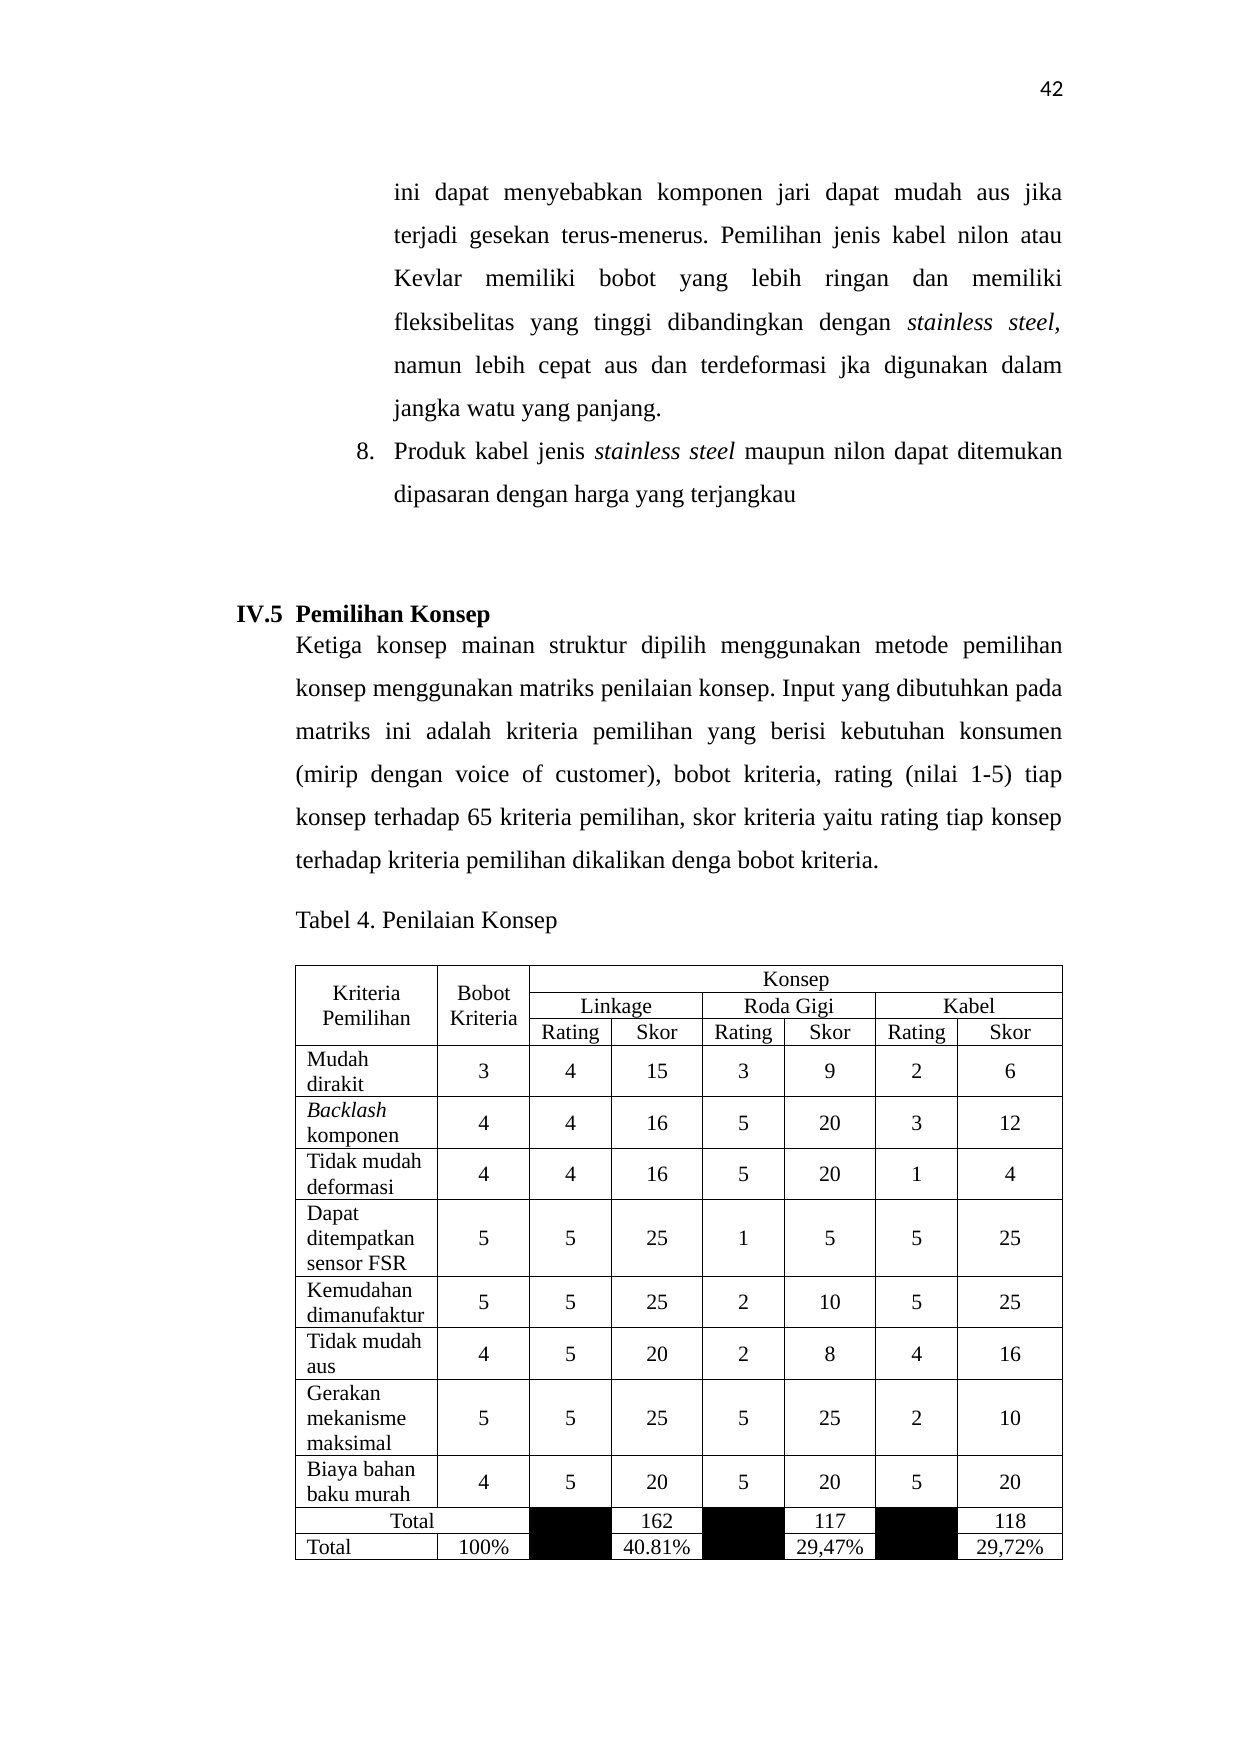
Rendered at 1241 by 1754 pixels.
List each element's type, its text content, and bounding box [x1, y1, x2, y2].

table_cell Tidak mudah aus [296, 1328, 437, 1378]
table_cell 40.81% [612, 1534, 702, 1559]
table_cell 20 [612, 1456, 702, 1507]
table_cell 3 [438, 1046, 529, 1096]
table_cell 3 [876, 1097, 957, 1147]
table_cell 10 [958, 1380, 1062, 1455]
table_cell 4 [438, 1456, 529, 1507]
table_cell 20 [612, 1328, 702, 1378]
table_cell [703, 1534, 784, 1559]
table_cell 5 [530, 1456, 611, 1507]
table_cell Rating [876, 1019, 957, 1044]
table_cell [703, 1508, 784, 1533]
table_cell 1 [703, 1200, 784, 1276]
table_cell Total persentase [296, 1534, 437, 1559]
table_cell Mudah dirakit [296, 1046, 437, 1096]
table_cell 25 [612, 1380, 702, 1455]
table_cell 2 [876, 1380, 957, 1455]
table_cell 5 [530, 1277, 611, 1327]
table_cell 12 [958, 1097, 1062, 1147]
table_cell 5 [530, 1200, 611, 1276]
table_cell 16 [958, 1328, 1062, 1378]
table_cell 5 [876, 1456, 957, 1507]
table_cell 16 [612, 1149, 702, 1199]
table_cell 8 [785, 1328, 875, 1378]
text Tabel 4. Penilaian Konsep [295, 905, 1063, 934]
table_cell 5 [438, 1277, 529, 1327]
text Ketiga konsep mainan struktur dipilih menggunakan metode pemilihan konsep menggunakan matriks penilaian konsep. Input yang dibutuhkan pada matriks ini adalah kriteria pemilihan yang berisi kebutuhan konsumen (mirip dengan voice of customer), bobot kriteria, rating (nilai 1-5) tiap konsep terhadap 65 kriteria pemilihan, skor kriteria yaitu rating tiap konsep terhadap kriteria pemilihan dikalikan denga bobot kriteria. [295, 630, 1063, 874]
table_cell 5 [876, 1277, 957, 1327]
table_cell Skor [958, 1019, 1062, 1044]
table_cell Tidak mudah deformasi [296, 1149, 437, 1199]
table_cell Backlash komponen [296, 1097, 437, 1147]
table_cell [530, 1534, 611, 1559]
table_cell Skor [612, 1019, 702, 1044]
table_cell Biaya bahan baku murah [296, 1456, 437, 1507]
table_cell 4 [530, 1097, 611, 1147]
table_cell 5 [703, 1456, 784, 1507]
table_cell 5 [703, 1380, 784, 1455]
table_cell 25 [612, 1200, 702, 1276]
table_header Kriteria Pemilihan [296, 966, 437, 1044]
table_header Konsep [530, 966, 1062, 992]
table_cell 25 [785, 1380, 875, 1455]
table_cell 25 [958, 1200, 1062, 1276]
table_cell [876, 1534, 957, 1559]
table_cell Kabel [876, 993, 1062, 1018]
table_cell Total [296, 1508, 529, 1533]
table_cell 4 [530, 1046, 611, 1096]
table_cell 5 [703, 1149, 784, 1199]
table_cell Kemudahan dimanufaktur [296, 1277, 437, 1327]
table_cell 5 [438, 1380, 529, 1455]
table_cell 20 [958, 1456, 1062, 1507]
table_cell 5 [785, 1200, 875, 1276]
table_cell 1 [876, 1149, 957, 1199]
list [356, 177, 1063, 422]
table_cell [530, 1508, 611, 1533]
table_cell 25 [958, 1277, 1062, 1327]
table_cell Skor [785, 1019, 875, 1044]
table_cell Rating [703, 1019, 784, 1044]
table_cell 25 [612, 1277, 702, 1327]
table_cell Rating [530, 1019, 611, 1044]
table_cell 5 [530, 1328, 611, 1378]
table_cell 4 [876, 1328, 957, 1378]
table_cell 20 [785, 1456, 875, 1507]
table_cell 10 [785, 1277, 875, 1327]
table_cell 4 [438, 1097, 529, 1147]
table_cell [876, 1508, 957, 1533]
table_cell Dapat ditempatkan sensor FSR [296, 1200, 437, 1276]
table_cell 5 [703, 1097, 784, 1147]
table_cell 4 [438, 1149, 529, 1199]
table_cell 4 [530, 1149, 611, 1199]
table_cell 117 [785, 1508, 875, 1533]
table_cell 16 [612, 1097, 702, 1147]
table_cell 162 [612, 1508, 702, 1533]
table_cell 15 [612, 1046, 702, 1096]
table_cell 20 [785, 1149, 875, 1199]
table_cell 6 [958, 1046, 1062, 1096]
list Produk kabel jenis stainless steel maupun nilon dapat ditemukan dipasaran dengan harga yang terjangkau [356, 436, 1063, 508]
table_cell 29,72% [958, 1534, 1062, 1559]
table_cell 3 [703, 1046, 784, 1096]
table_cell 5 [438, 1200, 529, 1276]
table_cell Gerakan mekanisme maksimal [296, 1380, 437, 1455]
table_cell 29,47% [785, 1534, 875, 1559]
table_cell 20 [785, 1097, 875, 1147]
table_header Bobot Kriteria [438, 966, 529, 1044]
table_cell Roda Gigi [703, 993, 875, 1018]
table_cell 9 [785, 1046, 875, 1096]
table_cell 5 [530, 1380, 611, 1455]
table_cell 5 [876, 1200, 957, 1276]
table_cell 118 [958, 1508, 1062, 1533]
table_cell 100% [438, 1534, 529, 1559]
table_cell 2 [703, 1277, 784, 1327]
table_cell Linkage [530, 993, 702, 1018]
table_cell 2 [876, 1046, 957, 1096]
table_cell 4 [438, 1328, 529, 1378]
table_cell 4 [958, 1149, 1062, 1199]
table_cell 2 [703, 1328, 784, 1378]
subtitle Pemilihan Konsep [236, 599, 1063, 627]
